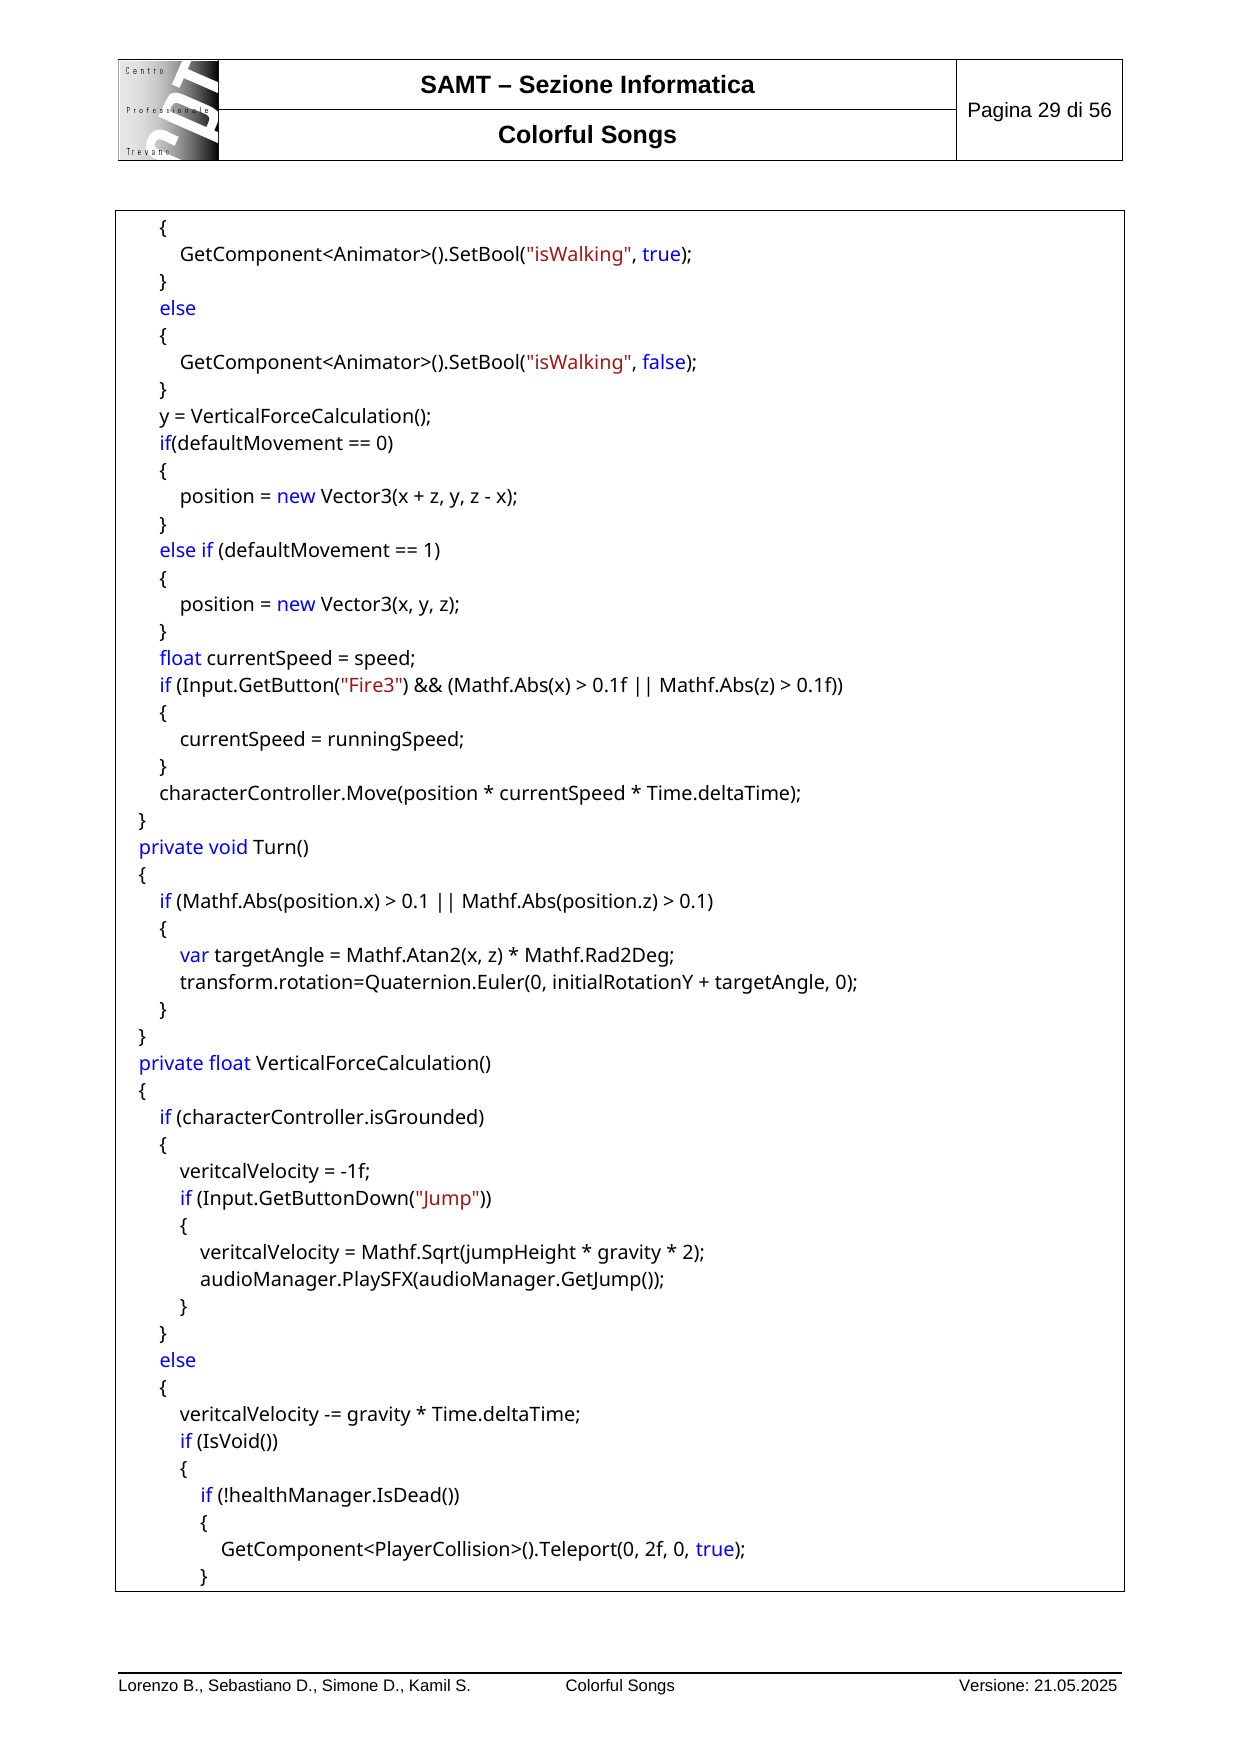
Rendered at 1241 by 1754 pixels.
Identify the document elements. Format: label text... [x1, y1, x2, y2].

text float currentSpeed = speed; [118, 645, 1122, 672]
text if (Input.GetButton("Fire3") && (Mathf.Abs(x) > 0.1f || Mathf.Abs(z) > 0.1f)) [118, 672, 1122, 699]
text private float VerticalForceCalculation() [118, 1049, 1122, 1076]
text { [118, 456, 1122, 483]
text { [118, 861, 1122, 887]
text audioManager.PlaySFX(audioManager.GetJump()); [118, 1265, 1122, 1292]
text { [118, 1211, 1122, 1238]
text { [118, 1373, 1122, 1400]
text veritcalVelocity = -1f; [118, 1157, 1122, 1184]
text } [118, 753, 1122, 779]
text { [118, 1508, 1122, 1535]
text } [116, 1559, 1124, 1591]
text var targetAngle = Mathf.Atan2(x, z) * Mathf.Rad2Deg; [118, 941, 1122, 968]
text characterController.Move(position * currentSpeed * Time.deltaTime); [118, 779, 1122, 807]
text } [118, 510, 1122, 537]
text if (characterController.isGrounded) [118, 1103, 1122, 1130]
text { [118, 914, 1122, 941]
text { [118, 321, 1122, 348]
text { [118, 1076, 1122, 1103]
text GetComponent<Animator>().SetBool("isWalking", true); [118, 240, 1122, 267]
text } [118, 618, 1122, 645]
text if(defaultMovement == 0) [118, 429, 1122, 456]
text else [118, 294, 1122, 321]
text } [118, 267, 1122, 294]
text if (Mathf.Abs(position.x) > 0.1 || Mathf.Abs(position.z) > 0.1) [118, 887, 1122, 914]
text if (!healthManager.IsDead()) [118, 1481, 1122, 1508]
text GetComponent<PlayerCollision>().Teleport(0, 2f, 0, true); [118, 1535, 1122, 1559]
text } [118, 995, 1122, 1022]
text position = new Vector3(x + z, y, z - x); [118, 483, 1122, 510]
text else if (defaultMovement == 1) [118, 537, 1122, 564]
text { [118, 1130, 1122, 1157]
text y = VerticalForceCalculation(); [118, 402, 1122, 429]
text } [118, 1022, 1122, 1049]
text veritcalVelocity = Mathf.Sqrt(jumpHeight * gravity * 2); [118, 1238, 1122, 1265]
text veritcalVelocity -= gravity * Time.deltaTime; [118, 1400, 1122, 1427]
text } [118, 375, 1122, 402]
text private void Turn() [118, 833, 1122, 861]
text else [118, 1346, 1122, 1373]
text currentSpeed = runningSpeed; [118, 726, 1122, 753]
text } [118, 1292, 1122, 1319]
text transform.rotation=Quaternion.Euler(0, initialRotationY + targetAngle, 0); [118, 968, 1122, 995]
text } [118, 1319, 1122, 1346]
text { [118, 564, 1122, 591]
text } [118, 807, 1122, 833]
text position = new Vector3(x, y, z); [118, 591, 1122, 618]
text GetComponent<Animator>().SetBool("isWalking", false); [118, 348, 1122, 375]
text { [118, 1454, 1122, 1481]
text { [118, 699, 1122, 726]
picture [118, 60, 219, 160]
text if (IsVoid()) [118, 1427, 1122, 1454]
text if (Input.GetButtonDown("Jump")) [118, 1184, 1122, 1211]
text { [116, 211, 1124, 240]
